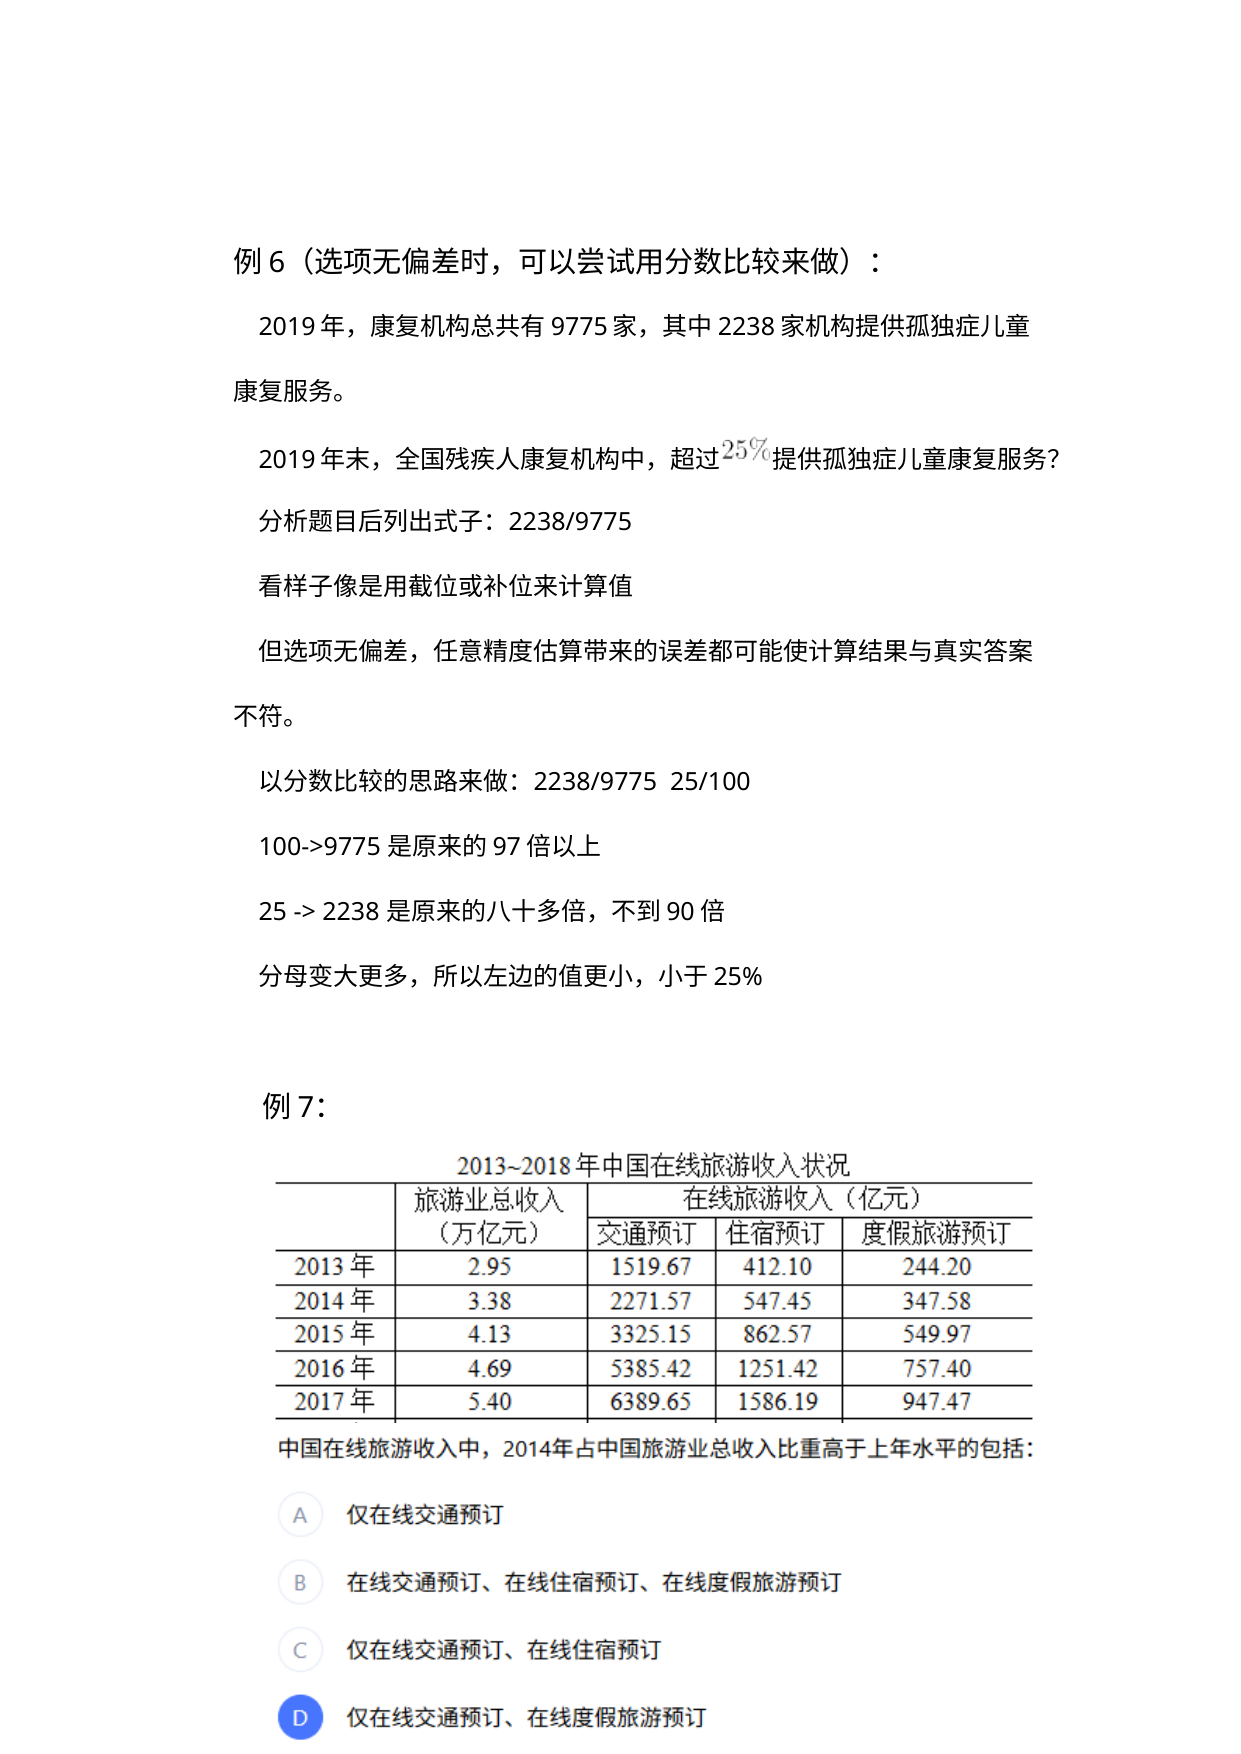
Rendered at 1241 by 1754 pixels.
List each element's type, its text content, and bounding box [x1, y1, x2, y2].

list 以分数比较的思路来做：2238/9775 25/100 [233, 747, 1053, 812]
list 看样子像是用截位或补位来计算值 [233, 552, 1053, 617]
list 2019年末，全国残疾人康复机构中，超过提供孤独症儿童康复服务？ [233, 422, 1053, 487]
list 例7： [233, 1072, 1053, 1137]
list 例6（选项无偏差时，可以尝试用分数比较来做）： [233, 227, 1053, 292]
list 但选项无偏差，任意精度估算带来的误差都可能使计算结果与真实答案不符。 [233, 617, 1053, 747]
list 分析题目后列出式子：2238/9775 [233, 487, 1053, 552]
list 分母变大更多，所以左边的值更小，小于25% [233, 942, 1053, 1007]
list 2019年，康复机构总共有9775家，其中2238家机构提供孤独症儿童康复服务。 [233, 292, 1053, 422]
picture [265, 1138, 1133, 1754]
picture [720, 432, 772, 469]
list 25 -> 2238 是原来的八十多倍，不到90倍 [233, 877, 1053, 942]
list 100->9775 是原来的97倍以上 [233, 812, 1053, 877]
